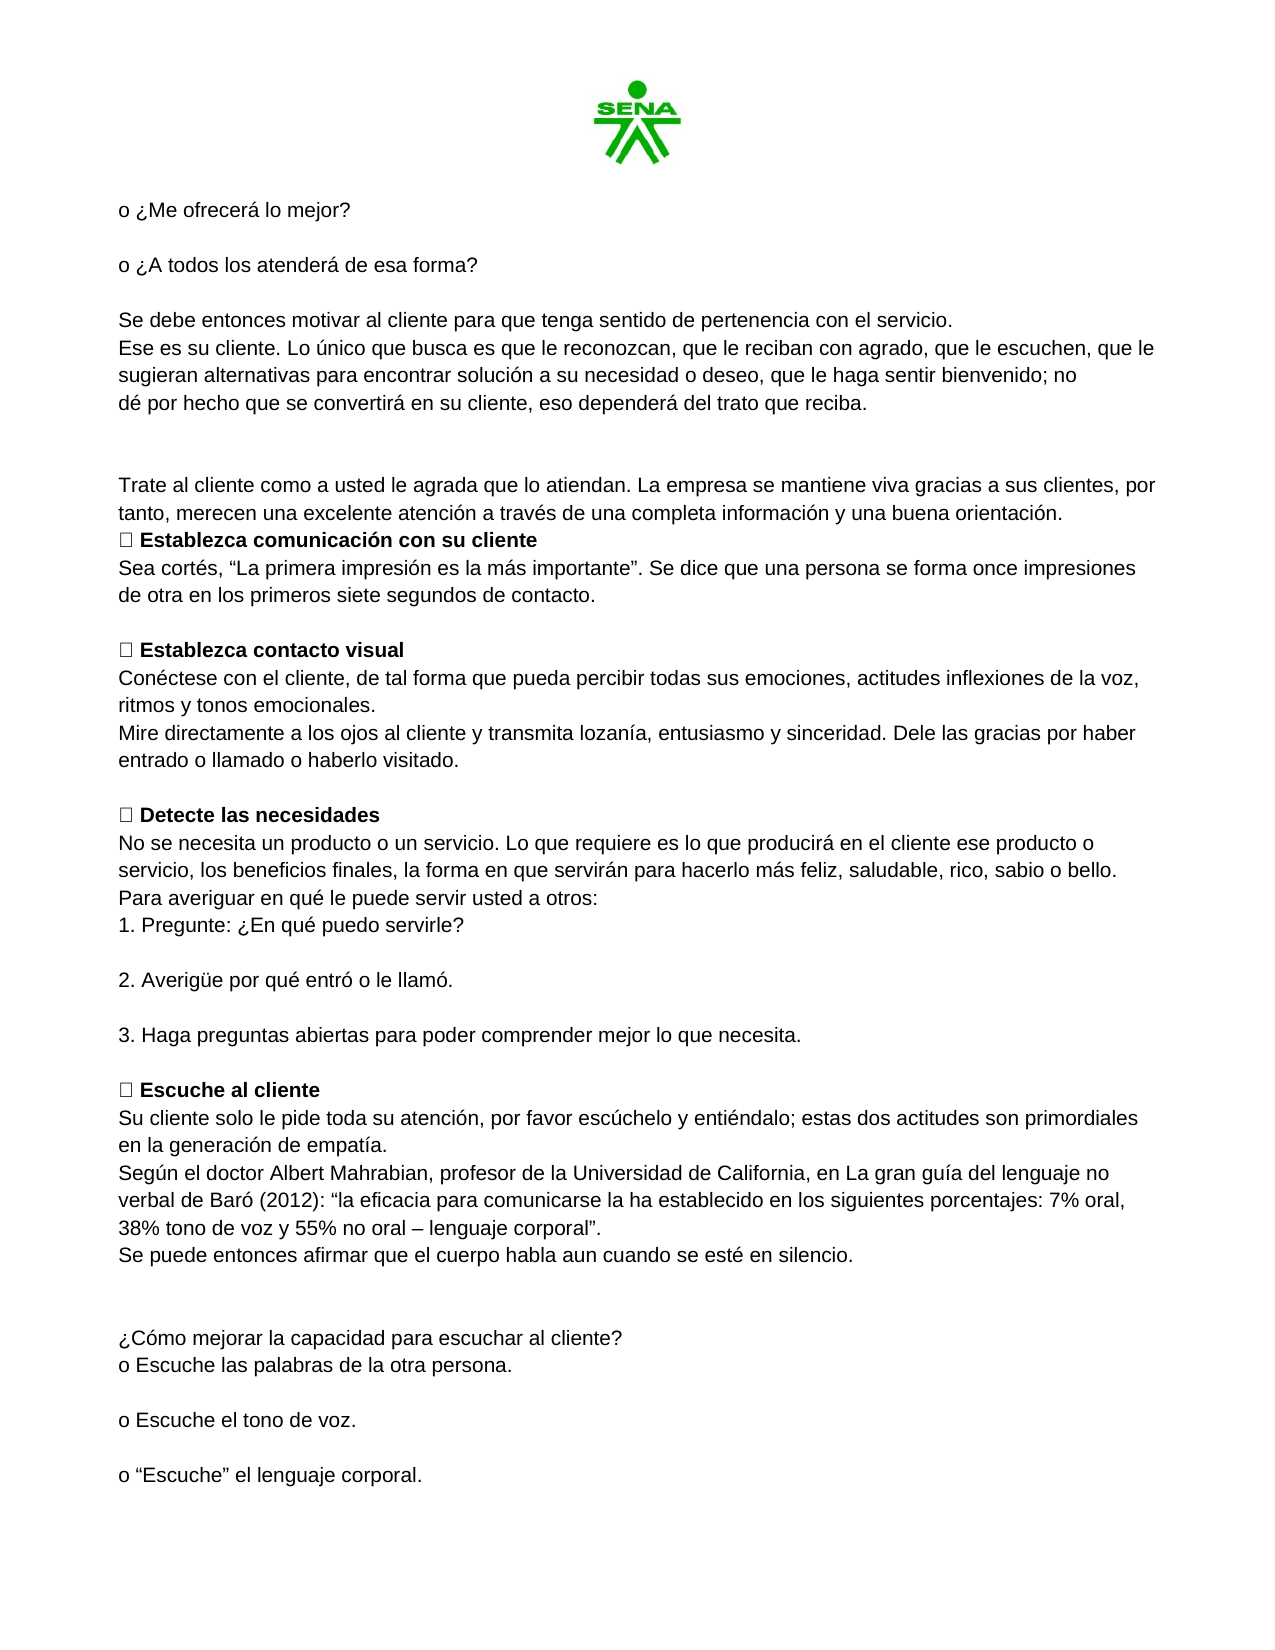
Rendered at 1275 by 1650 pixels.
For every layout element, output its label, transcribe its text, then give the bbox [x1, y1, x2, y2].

text ¿Cómo mejorar la capacidad para escuchar al cliente? [118, 1325, 1157, 1349]
text o ¿A todos los atenderá de esa forma? [118, 253, 1157, 277]
text  Escuche al cliente [118, 1078, 1157, 1102]
text o ¿Me ofrecerá lo mejor? [118, 198, 1157, 222]
text o “Escuche” el lenguaje corporal. [118, 1463, 1157, 1487]
text No se necesita un producto o un servicio. Lo que requiere es lo que producirá en el cliente ese producto o servicio, los beneficios finales, la forma en que servirán para hacerlo más feliz, saludable, rico, sabio o bello. [118, 830, 1157, 882]
text Sea cortés, “La primera impresión es la más importante”. Se dice que una persona se forma once impresiones de otra en los primeros siete segundos de contacto. [118, 555, 1157, 607]
text o Escuche el tono de voz. [118, 1408, 1157, 1432]
text dé por hecho que se convertirá en su cliente, eso dependerá del trato que reciba. [118, 390, 1157, 414]
text Según el doctor Albert Mahrabian, profesor de la Universidad de California, en La gran guía del lenguaje no verbal de Baró (2012): “la eficacia para comunicarse la ha establecido en los siguientes porcentajes: 7% oral, 38% tono de voz y 55% no oral – lenguaje corporal”. [118, 1160, 1157, 1239]
text Se puede entonces afirmar que el cuerpo habla aun cuando se esté en silencio. [118, 1243, 1157, 1267]
text Conéctese con el cliente, de tal forma que pueda percibir todas sus emociones, actitudes inflexiones de la voz, ritmos y tonos emocionales. [118, 665, 1157, 717]
picture [588, 75, 687, 172]
text Trate al cliente como a usted le agrada que lo atiendan. La empresa se mantiene viva gracias a sus clientes, por tanto, merecen una excelente atención a través de una completa información y una buena orientación. [118, 473, 1157, 524]
text Se debe entonces motivar al cliente para que tenga sentido de pertenencia con el servicio. [118, 308, 1157, 332]
text Su cliente solo le pide toda su atención, por favor escúchelo y entiéndalo; estas dos actitudes son primordiales en la generación de empatía. [118, 1105, 1157, 1157]
text o Escuche las palabras de la otra persona. [118, 1353, 1157, 1377]
text Mire directamente a los ojos al cliente y transmita lozanía, entusiasmo y sinceridad. Dele las gracias por haber entrado o llamado o haberlo visitado. [118, 720, 1157, 772]
text Para averiguar en qué le puede servir usted a otros: [118, 885, 1157, 909]
text 2. Averigüe por qué entró o le llamó. [118, 968, 1157, 992]
text  Detecte las necesidades [118, 803, 1157, 827]
text Ese es su cliente. Lo único que busca es que le reconozcan, que le reciban con agrado, que le escuchen, que le sugieran alternativas para encontrar solución a su necesidad o deseo, que le haga sentir bienvenido; no [118, 335, 1157, 387]
text 1. Pregunte: ¿En qué puedo servirle? [118, 913, 1157, 937]
text 3. Haga preguntas abiertas para poder comprender mejor lo que necesita. [118, 1023, 1157, 1047]
text  Establezca contacto visual [118, 638, 1157, 662]
text  Establezca comunicación con su cliente [118, 528, 1157, 552]
